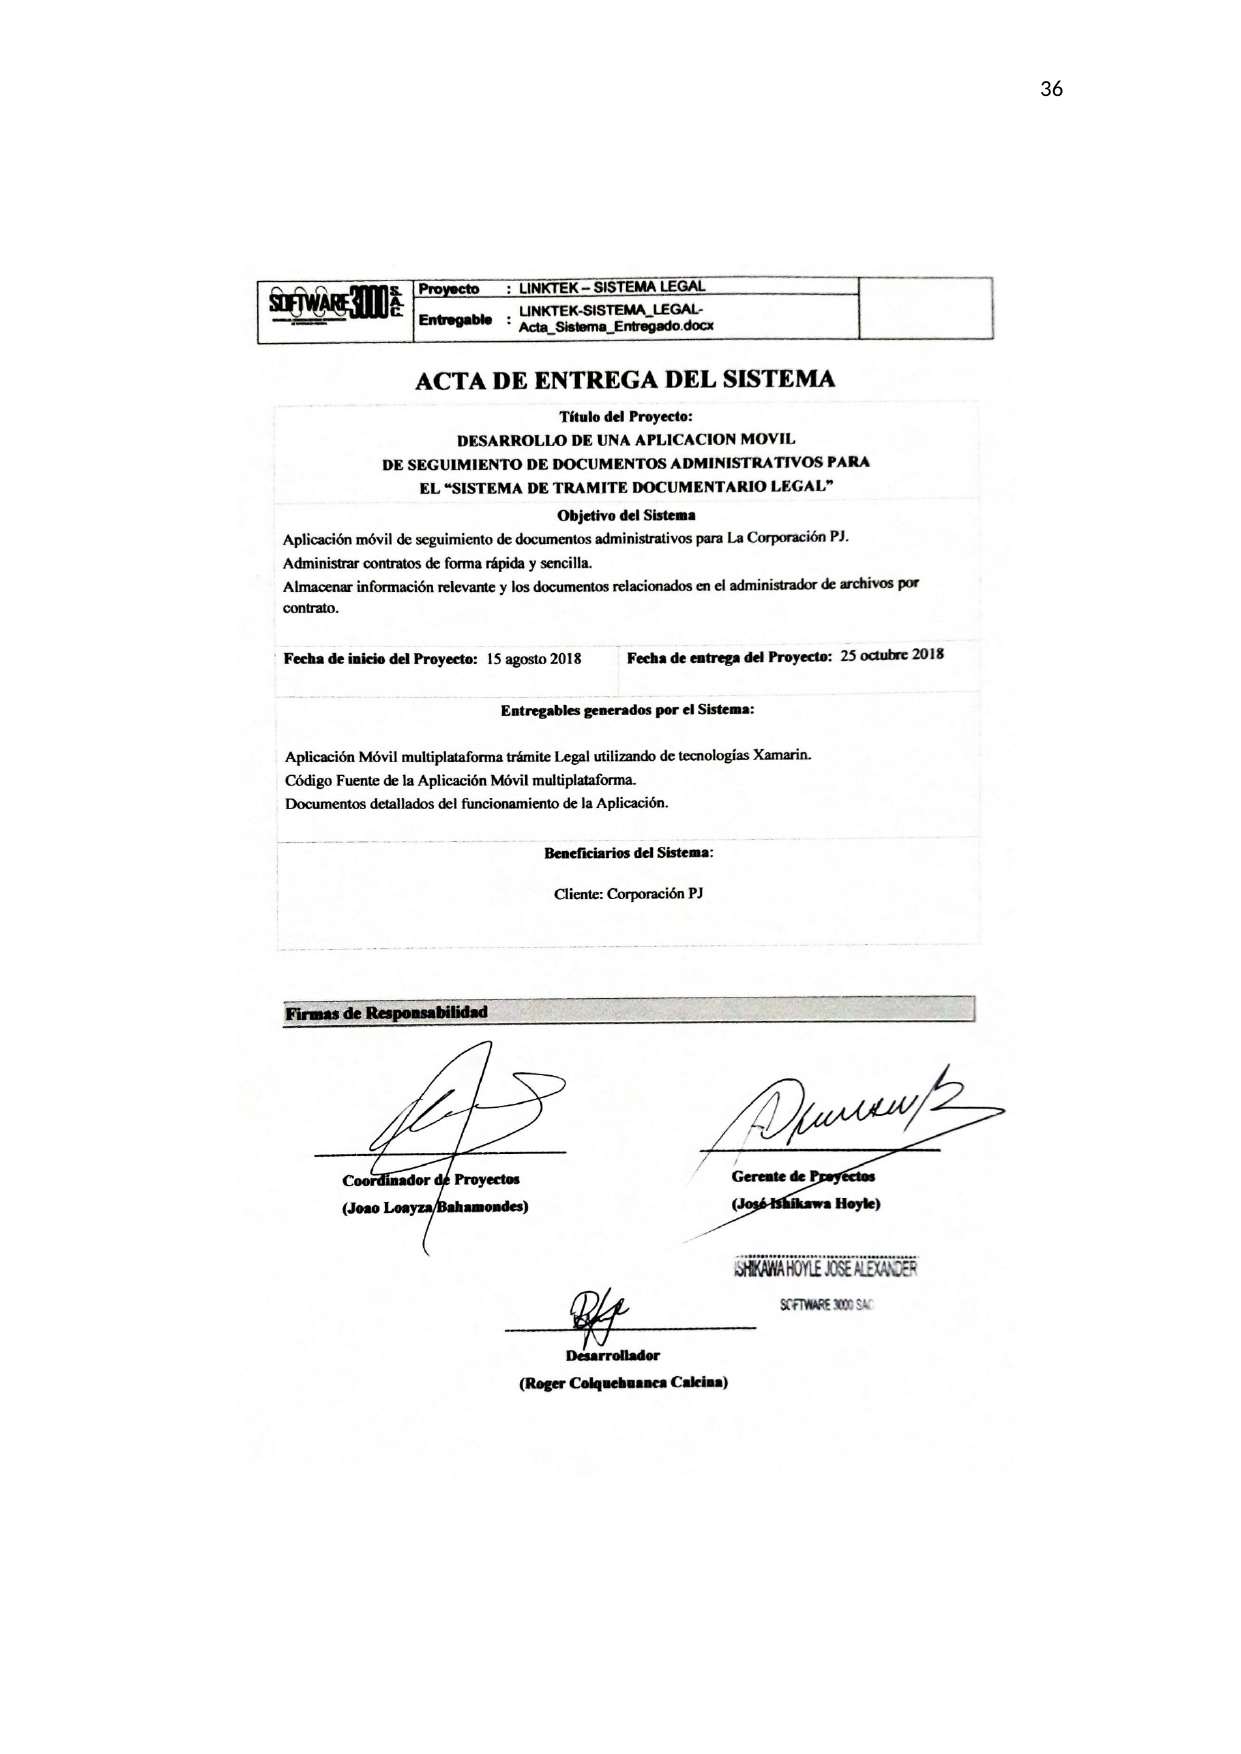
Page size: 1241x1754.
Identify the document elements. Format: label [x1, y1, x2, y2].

picture [236, 263, 1017, 1477]
